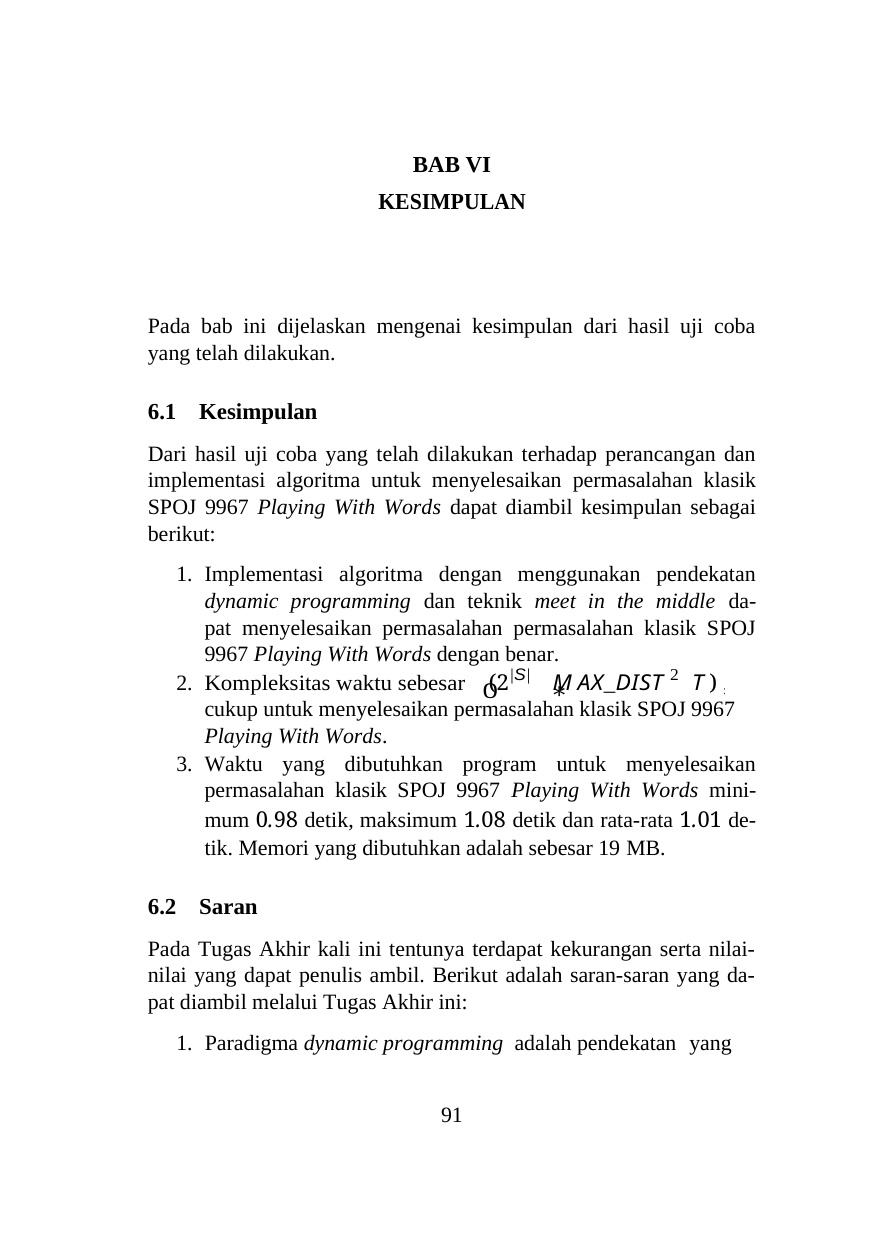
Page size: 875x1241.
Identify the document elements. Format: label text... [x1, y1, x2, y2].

text Pada Tugas Akhir kali ini tentunya terdapat kekurangan serta nilai- nilai yang dapat penulis ambil. Berikut adalah saran-saran yang da- pat diambil melalui Tugas Akhir ini: [148, 936, 756, 1014]
list Waktu yang dibutuhkan program untuk menyelesaikan permasalahan klasik SPOJ 9967 Playing With Words mini- mum 0.98 detik, maksimum 1.08 detik dan rata-rata 1.01 de- tik. Memori yang dibutuhkan adalah sebesar 19 MB. [176, 751, 756, 860]
subtitle Saran [148, 893, 768, 920]
subtitle Kesimpulan [148, 398, 768, 425]
text cukup untuk menyelesaikan permasalahan klasik SPOJ 9967 [204, 696, 768, 722]
list Implementasi algoritma dengan menggunakan pendekatan dynamic programming dan teknik meet in the middle da- pat menyelesaikan permasalahan permasalahan klasik SPOJ 9967 Playing With Words dengan benar. [176, 561, 756, 667]
list Kompleksitas waktu sebesar (2|S| M AX_DIST 2 T ) [176, 668, 768, 696]
text Dari hasil uji coba yang telah dilakukan terhadap perancangan dan implementasi algoritma untuk menyelesaikan permasalahan klasik SPOJ 9967 Playing With Words dapat diambil kesimpulan sebagai berikut: [148, 441, 756, 546]
text 91 [253, 1102, 650, 1127]
text Playing With Words. [204, 723, 768, 749]
subtitle BAB VI KESIMPULAN [374, 151, 529, 214]
text Pada bab ini dijelaskan mengenai kesimpulan dari hasil uji coba yang telah dilakukan. [148, 313, 756, 365]
list Paradigma dynamic programming adalah pendekatan yang [176, 1029, 768, 1055]
